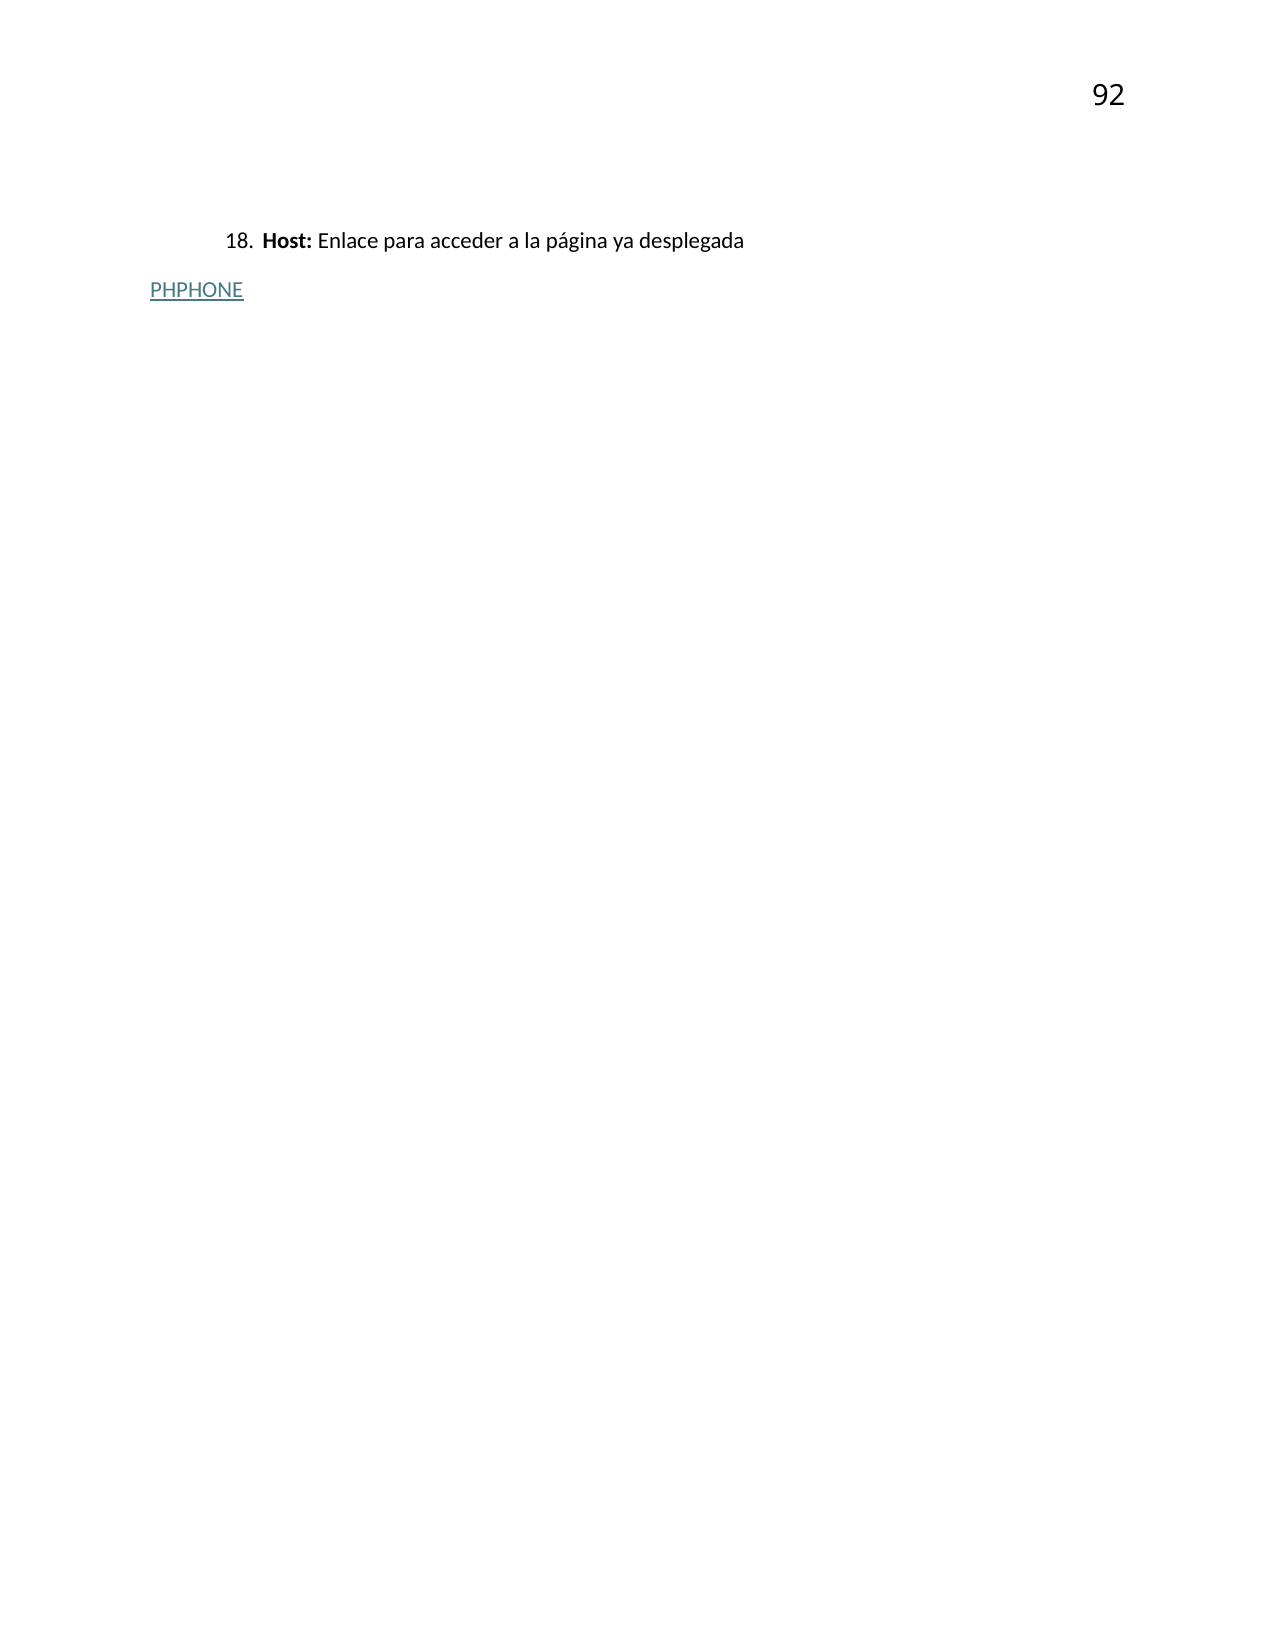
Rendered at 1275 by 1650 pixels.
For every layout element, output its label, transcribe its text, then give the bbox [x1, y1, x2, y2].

subtitle Host: Enlace para acceder a la página ya desplegada [225, 226, 1125, 254]
text PHPHONE [150, 275, 1125, 303]
